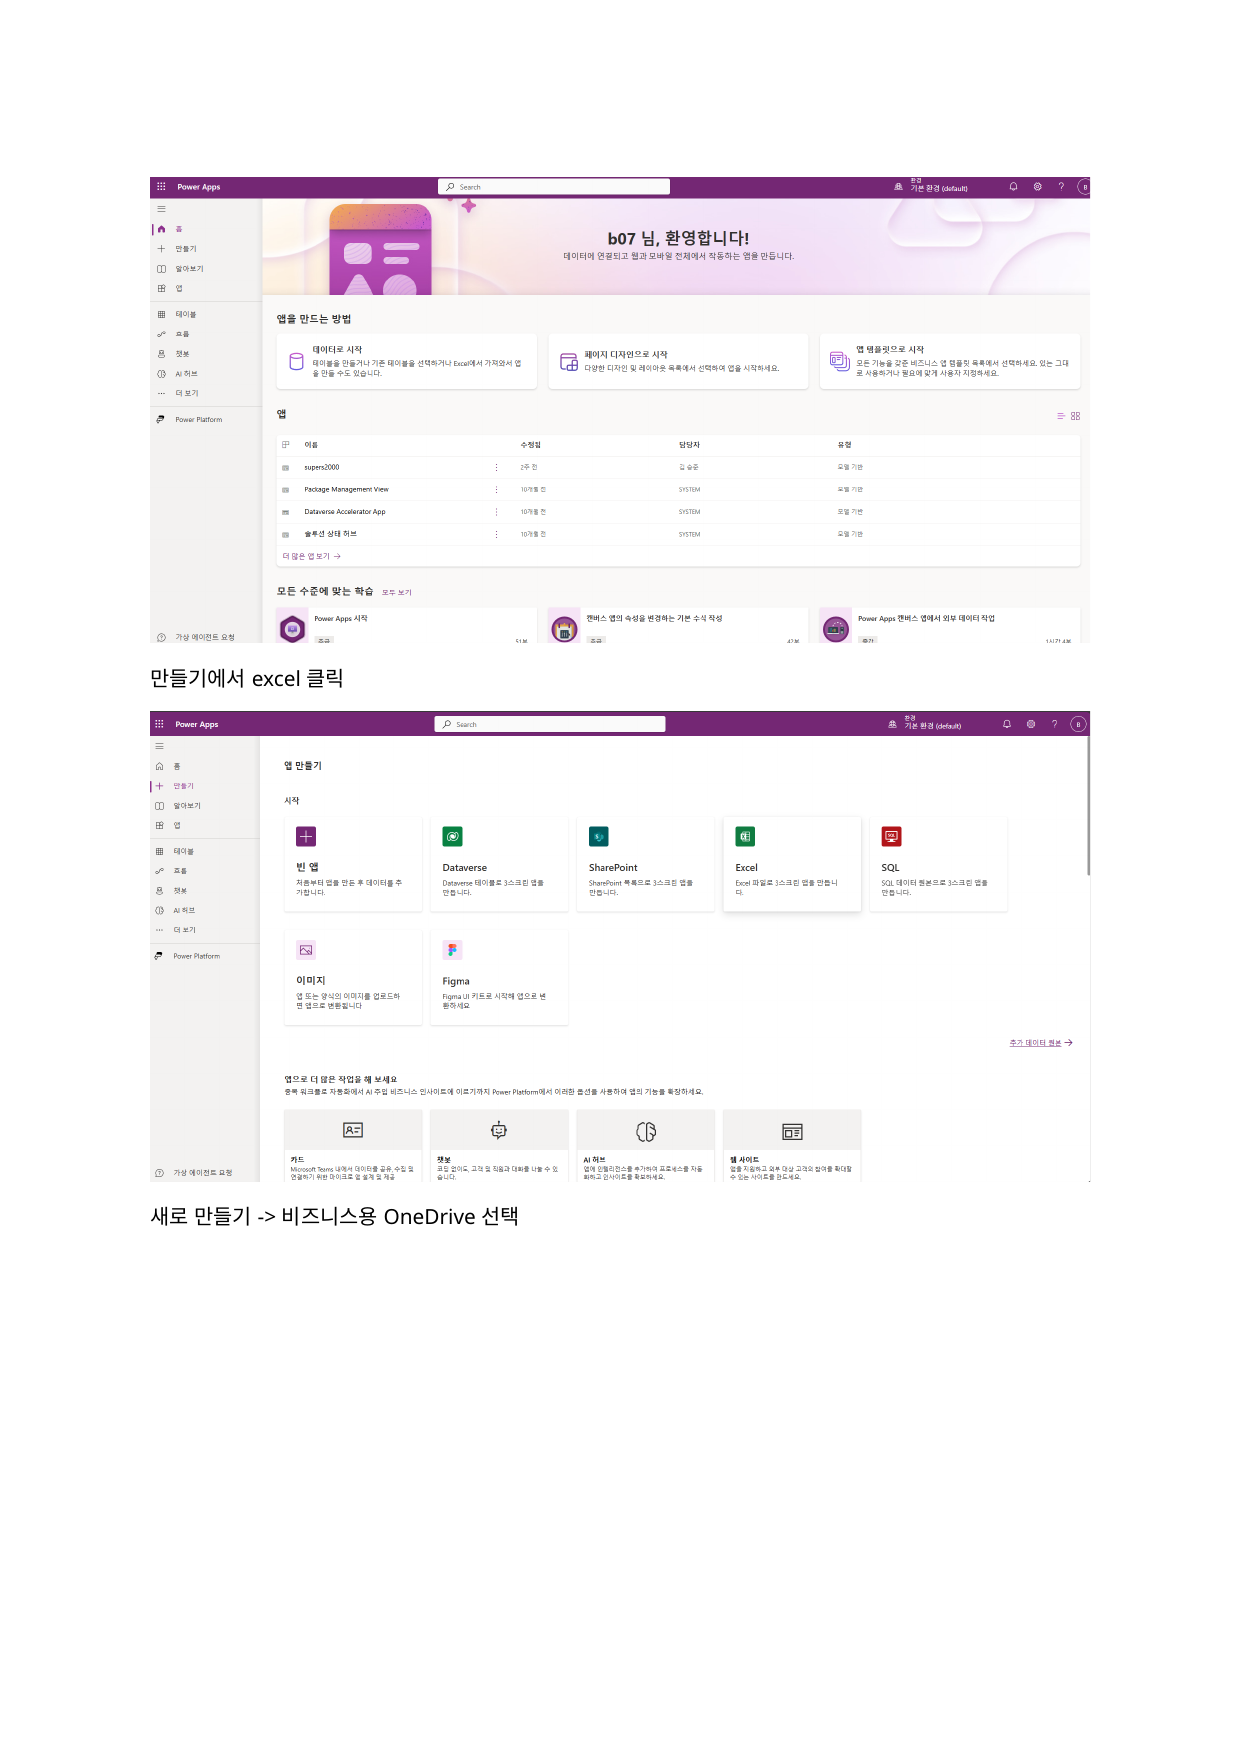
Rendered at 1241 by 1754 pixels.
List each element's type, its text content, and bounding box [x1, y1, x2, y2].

text 새로 만들기 -> 비즈니스용 OneDrive 선택 [150, 1201, 1090, 1231]
text 만들기에서 excel 클릭 [150, 662, 1090, 692]
picture [150, 177, 1091, 643]
picture [150, 711, 1091, 1182]
